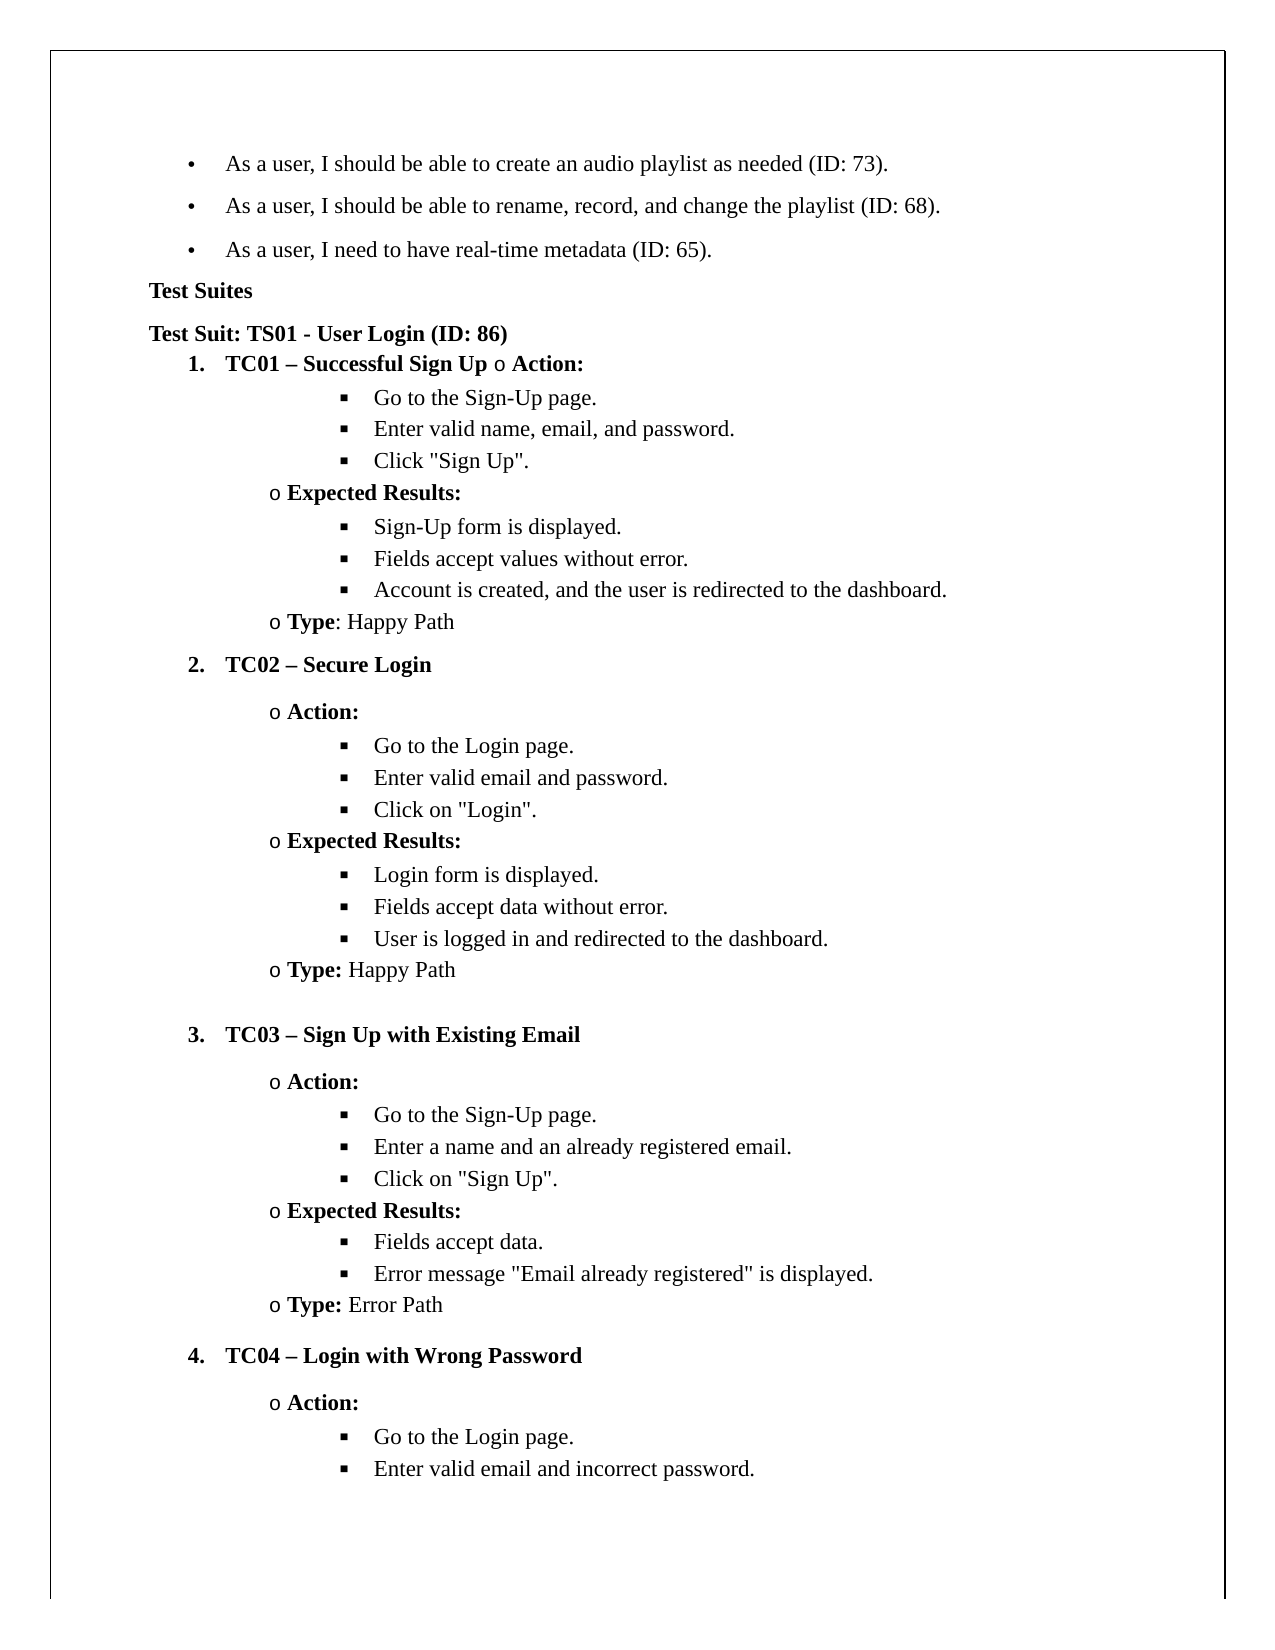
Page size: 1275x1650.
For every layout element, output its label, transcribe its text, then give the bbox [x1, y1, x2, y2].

list Sign-Up form is displayed. [336, 513, 1131, 539]
text o Expected Results: [268, 479, 1064, 507]
list TC04 – Login with Wrong Password [188, 1342, 1064, 1369]
text o Type: Happy Path [268, 608, 1131, 636]
list Click "Sign Up". [336, 447, 1131, 474]
list Fields accept data. [336, 1228, 1131, 1254]
list As a user, I need to have real-time metadata (ID: 65). [188, 236, 1131, 262]
list As a user, I should be able to rename, record, and change the playlist (ID: 68). [188, 193, 1131, 219]
text o Action: [268, 1389, 1064, 1417]
list Enter valid name, email, and password. [336, 416, 1131, 442]
list TC02 – Secure Login [188, 651, 1064, 678]
text Test Suites [148, 277, 1064, 303]
list Enter valid email and password. [336, 764, 1131, 790]
text o Action: [268, 1068, 1064, 1095]
list Account is created, and the user is redirected to the dashboard. [336, 576, 1131, 603]
list Enter a name and an already registered email. [336, 1133, 1131, 1159]
text o Action: [268, 698, 1064, 726]
text o Expected Results: [268, 1197, 1064, 1224]
text o Expected Results: [268, 827, 1064, 855]
list User is logged in and redirected to the dashboard. [336, 925, 1131, 951]
list Go to the Sign-Up page. [336, 384, 1131, 410]
list Go to the Login page. [336, 1423, 1131, 1449]
list TC03 – Sign Up with Existing Email [188, 1021, 1064, 1047]
list Go to the Login page. [336, 732, 1131, 758]
list TC01 – Successful Sign Up o Action: [188, 350, 1064, 377]
list Click on "Sign Up". [336, 1165, 1131, 1191]
list Go to the Sign-Up page. [336, 1101, 1131, 1128]
text o Type: Happy Path [268, 956, 1131, 984]
list Fields accept data without error. [336, 893, 1131, 919]
list Login form is displayed. [336, 861, 1131, 887]
list As a user, I should be able to create an audio playlist as needed (ID: 73). [188, 150, 1131, 176]
text Test Suit: TS01 - User Login (ID: 86) [148, 320, 1064, 347]
list Enter valid email and incorrect password. [336, 1455, 1131, 1481]
list Error message "Email already registered" is displayed. [336, 1259, 1131, 1286]
list Click on "Login". [336, 796, 1131, 822]
text o Type: Error Path [268, 1291, 1131, 1319]
list Fields accept values without error. [336, 544, 1131, 571]
